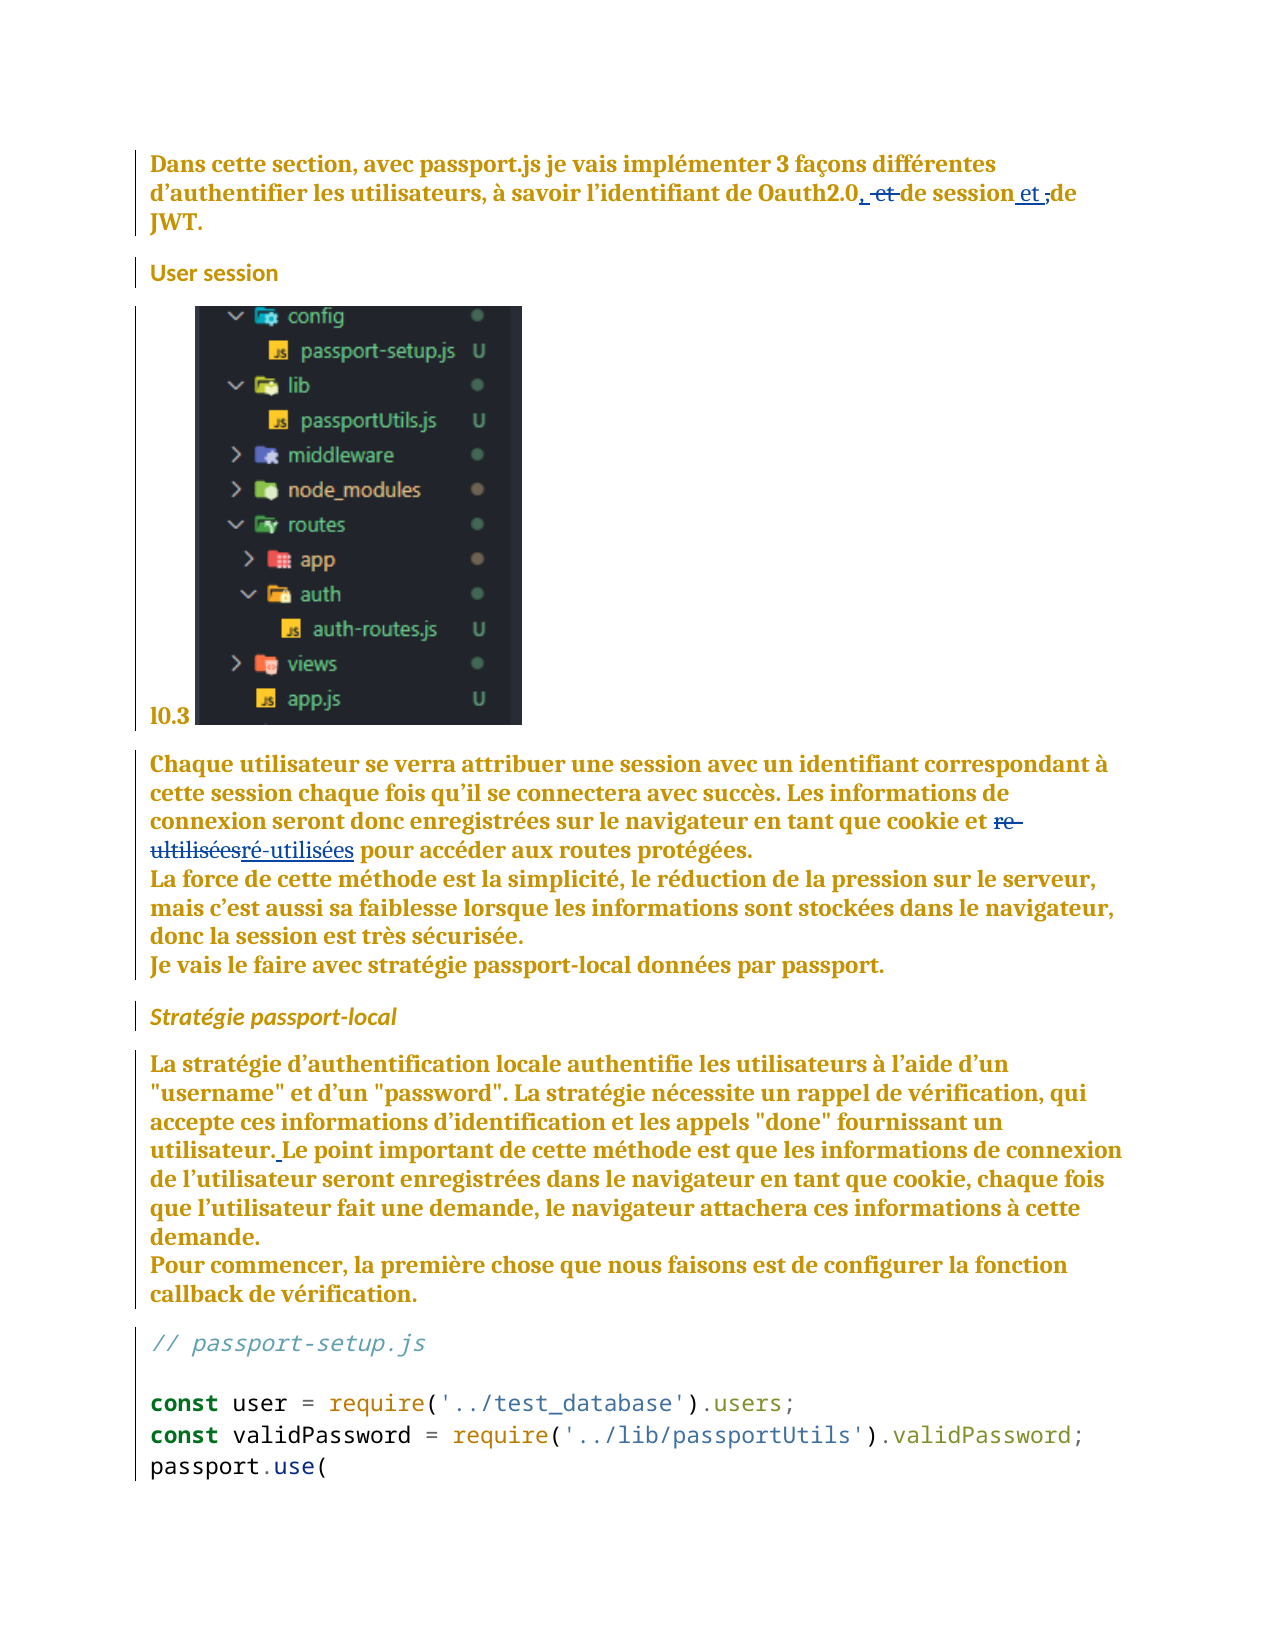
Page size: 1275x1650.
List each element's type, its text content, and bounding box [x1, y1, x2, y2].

text La stratégie d’authentification locale authentifie les utilisateurs à l’aide d’un "username" et d’un "password". La stratégie nécessite un rappel de vérification, qui accepte ces informations d’identification et les appels "done" fournissant un utilisateur.Le point important de cette méthode est que les informations de connexion de l’utilisateur seront enregistrées dans le navigateur en tant que cookie, chaque fois que l’utilisateur fait une demande, le navigateur attachera ces informations à cette demande. Pour commencer, la première chose que nous faisons est de configurer la fonction callback de vérification. [150, 1050, 1125, 1309]
text Dans cette section, avec passport.js je vais implémenter 3 façons différentes d’authentifier les utilisateurs, à savoir l’identifiant de Oauth2.0de sessionde JWT. [150, 150, 1125, 236]
picture [195, 306, 522, 725]
text Chaque utilisateur se verra attribuer une session avec un identifiant correspondant à cette session chaque fois qu’il se connectera avec succès. Les informations de connexion seront donc enregistrées sur le navigateur en tant que cookie et pour accéder aux routes protégées. La force de cette méthode est la simplicité, le réduction de la pression sur le serveur, mais c’est aussi sa faiblesse lorsque les informations sont stockées dans le navigateur, donc la session est très sécurisée. Je vais le faire avec stratégie passport-local données par passport. [150, 750, 1125, 980]
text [150, 1327, 1125, 1481]
subtitle User session [150, 257, 1125, 288]
subtitle Stratégie passport-local [150, 1001, 1125, 1031]
